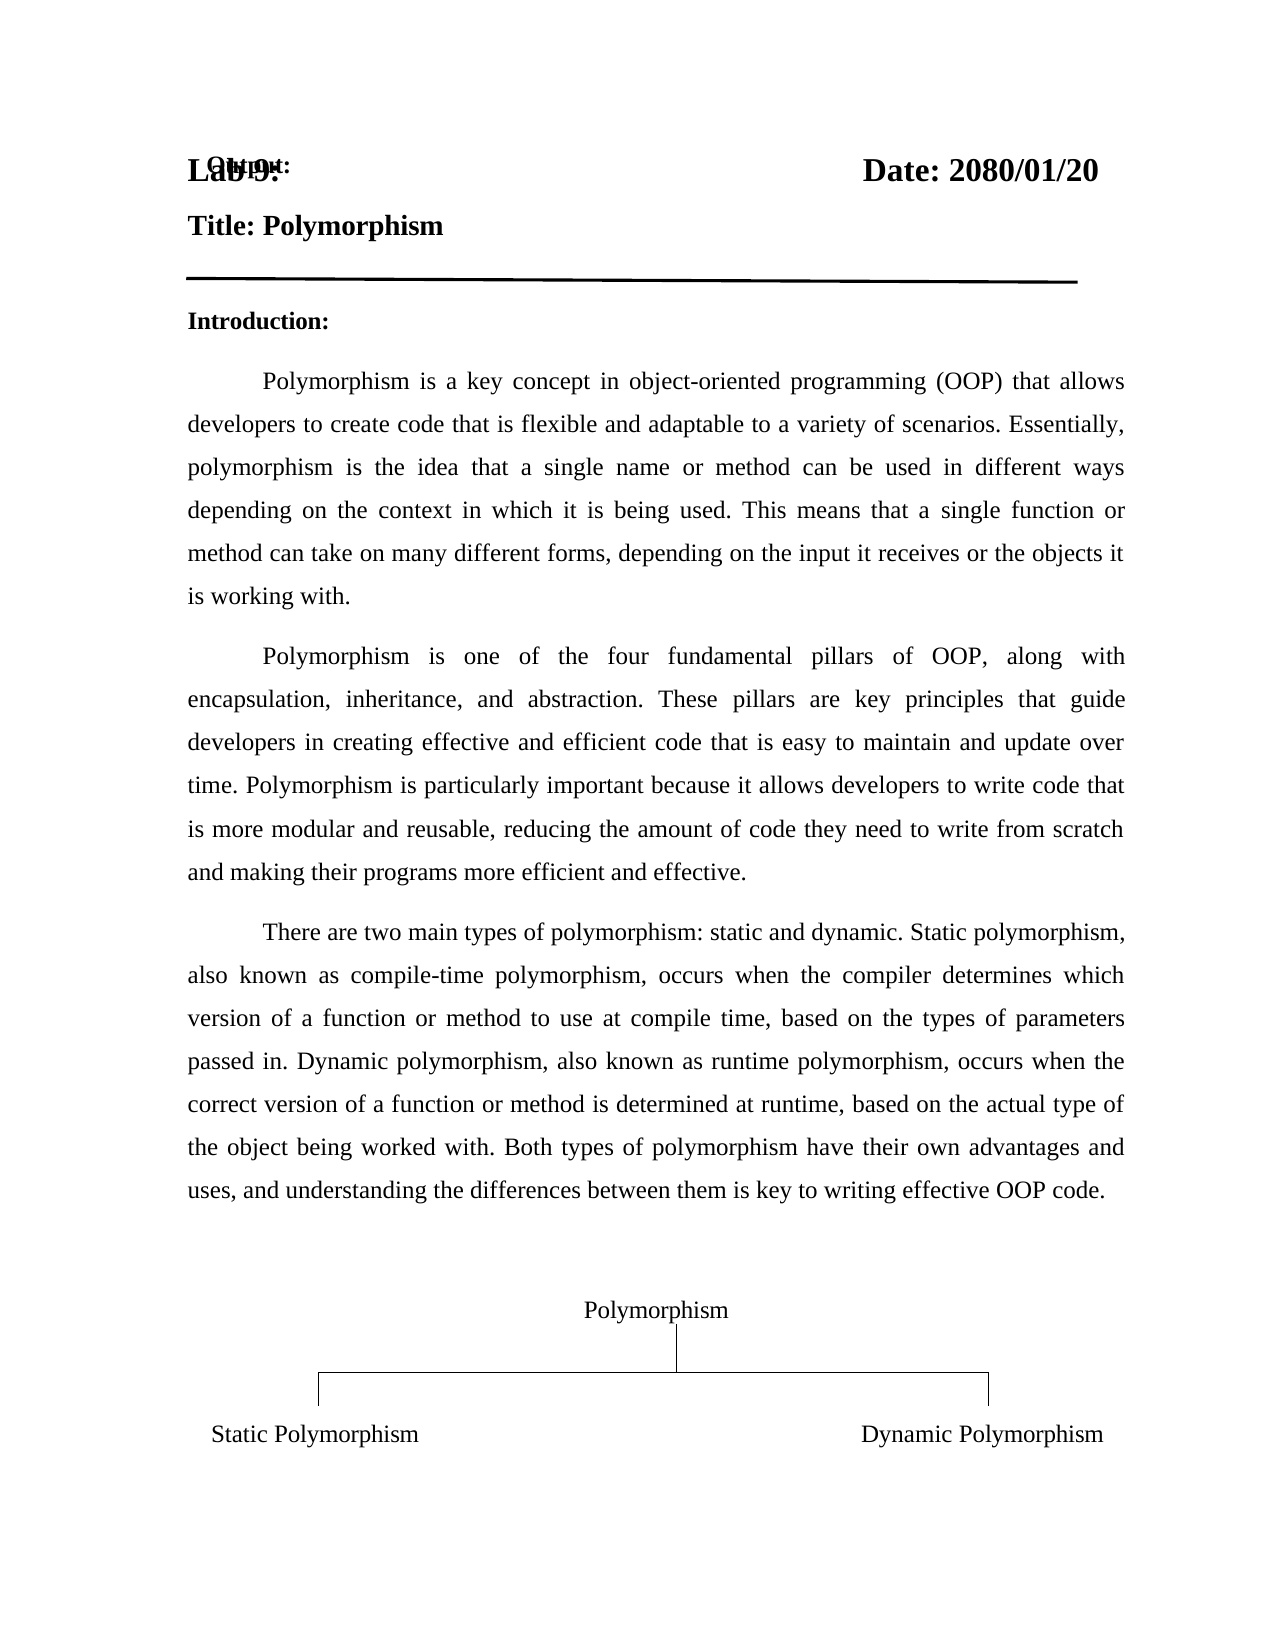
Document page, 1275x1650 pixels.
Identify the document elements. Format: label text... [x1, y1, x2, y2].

text There are two main types of polymorphism: static and dynamic. Static polymorphism, also known as compile-time polymorphism, occurs when the compiler determines which version of a function or method to use at compile time, based on the types of parameters passed in. Dynamic polymorphism, also known as runtime polymorphism, occurs when the correct version of a function or method is determined at runtime, based on the actual type of the object being worked with. Both types of polymorphism have their own advantages and uses, and understanding the differences between them is key to writing effective OOP code. [187, 917, 1125, 1204]
text Polymorphism [289, 1295, 1023, 1324]
text Static Polymorphism Dynamic Polymorphism [211, 1419, 1162, 1448]
subtitle Title: Polymorphism [187, 208, 1162, 242]
text Polymorphism is a key concept in object-oriented programming (OOP) that allows developers to create code that is flexible and adaptable to a variety of scenarios. Essentially, polymorphism is the idea that a single name or method can be used in different ways depending on the context in which it is being used. This means that a single function or method can take on many different forms, depending on the input it receives or the objects it is working with. [187, 366, 1125, 610]
text Polymorphism is one of the four fundamental pillars of OOP, along with encapsulation, inheritance, and abstraction. These pillars are key principles that guide developers in creating effective and efficient code that is easy to maintain and update over time. Polymorphism is particularly important because it allows developers to write code that is more modular and reusable, reducing the amount of code they need to write from scratch and making their programs more efficient and effective. [187, 641, 1126, 886]
text Introduction: [187, 306, 1162, 335]
subtitle Lab 9: Date: 2080/01/20 [187, 150, 1162, 188]
